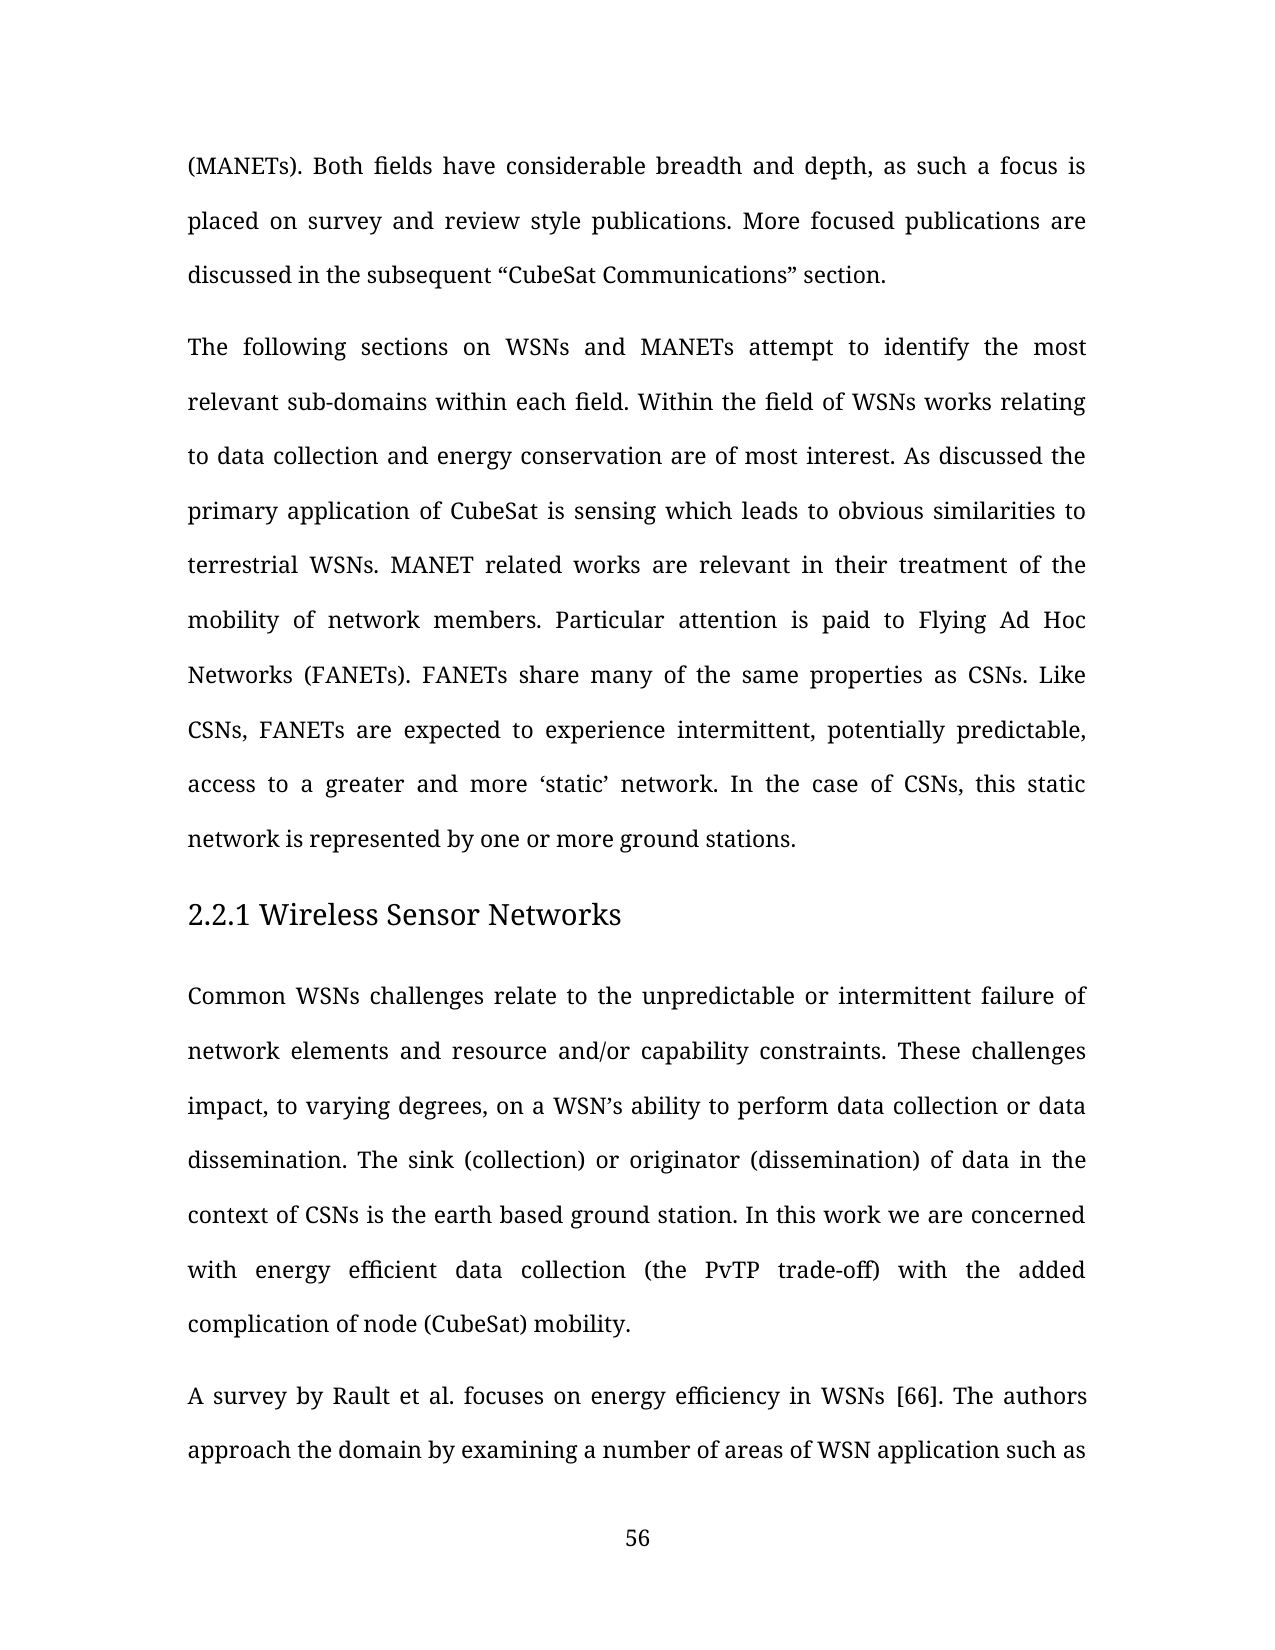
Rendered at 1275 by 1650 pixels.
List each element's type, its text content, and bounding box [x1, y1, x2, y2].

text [187, 1380, 1087, 1466]
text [187, 150, 1087, 291]
subtitle Wireless Sensor Networks [187, 894, 1087, 934]
text Common WSNs challenges relate to the unpredictable or intermittent failure of network elements and resource and/or capability constraints. These challenges impact, to varying degrees, on a WSN’s ability to perform data collection or data dissemination. The sink (collection) or originator (dissemination) of data in the context of CSNs is the earth based ground station. In this work we are concerned with energy efficient data collection (the PvTP trade-off) with the added complication of node (CubeSat) mobility. [187, 980, 1087, 1340]
text The following sections on WSNs and MANETs attempt to identify the most relevant sub-domains within each field. Within the field of WSNs works relating to data collection and energy conservation are of most interest. As discussed the primary application of CubeSat is sensing which leads to obvious similarities to terrestrial WSNs. MANET related works are relevant in their treatment of the mobility of network members. Particular attention is paid to Flying Ad Hoc Networks (FANETs). FANETs share many of the same properties as CSNs. Like CSNs, FANETs are expected to experience intermittent, potentially predictable, access to a greater and more ‘static’ network. In the case of CSNs, this static network is represented by one or more ground stations. [187, 331, 1087, 854]
